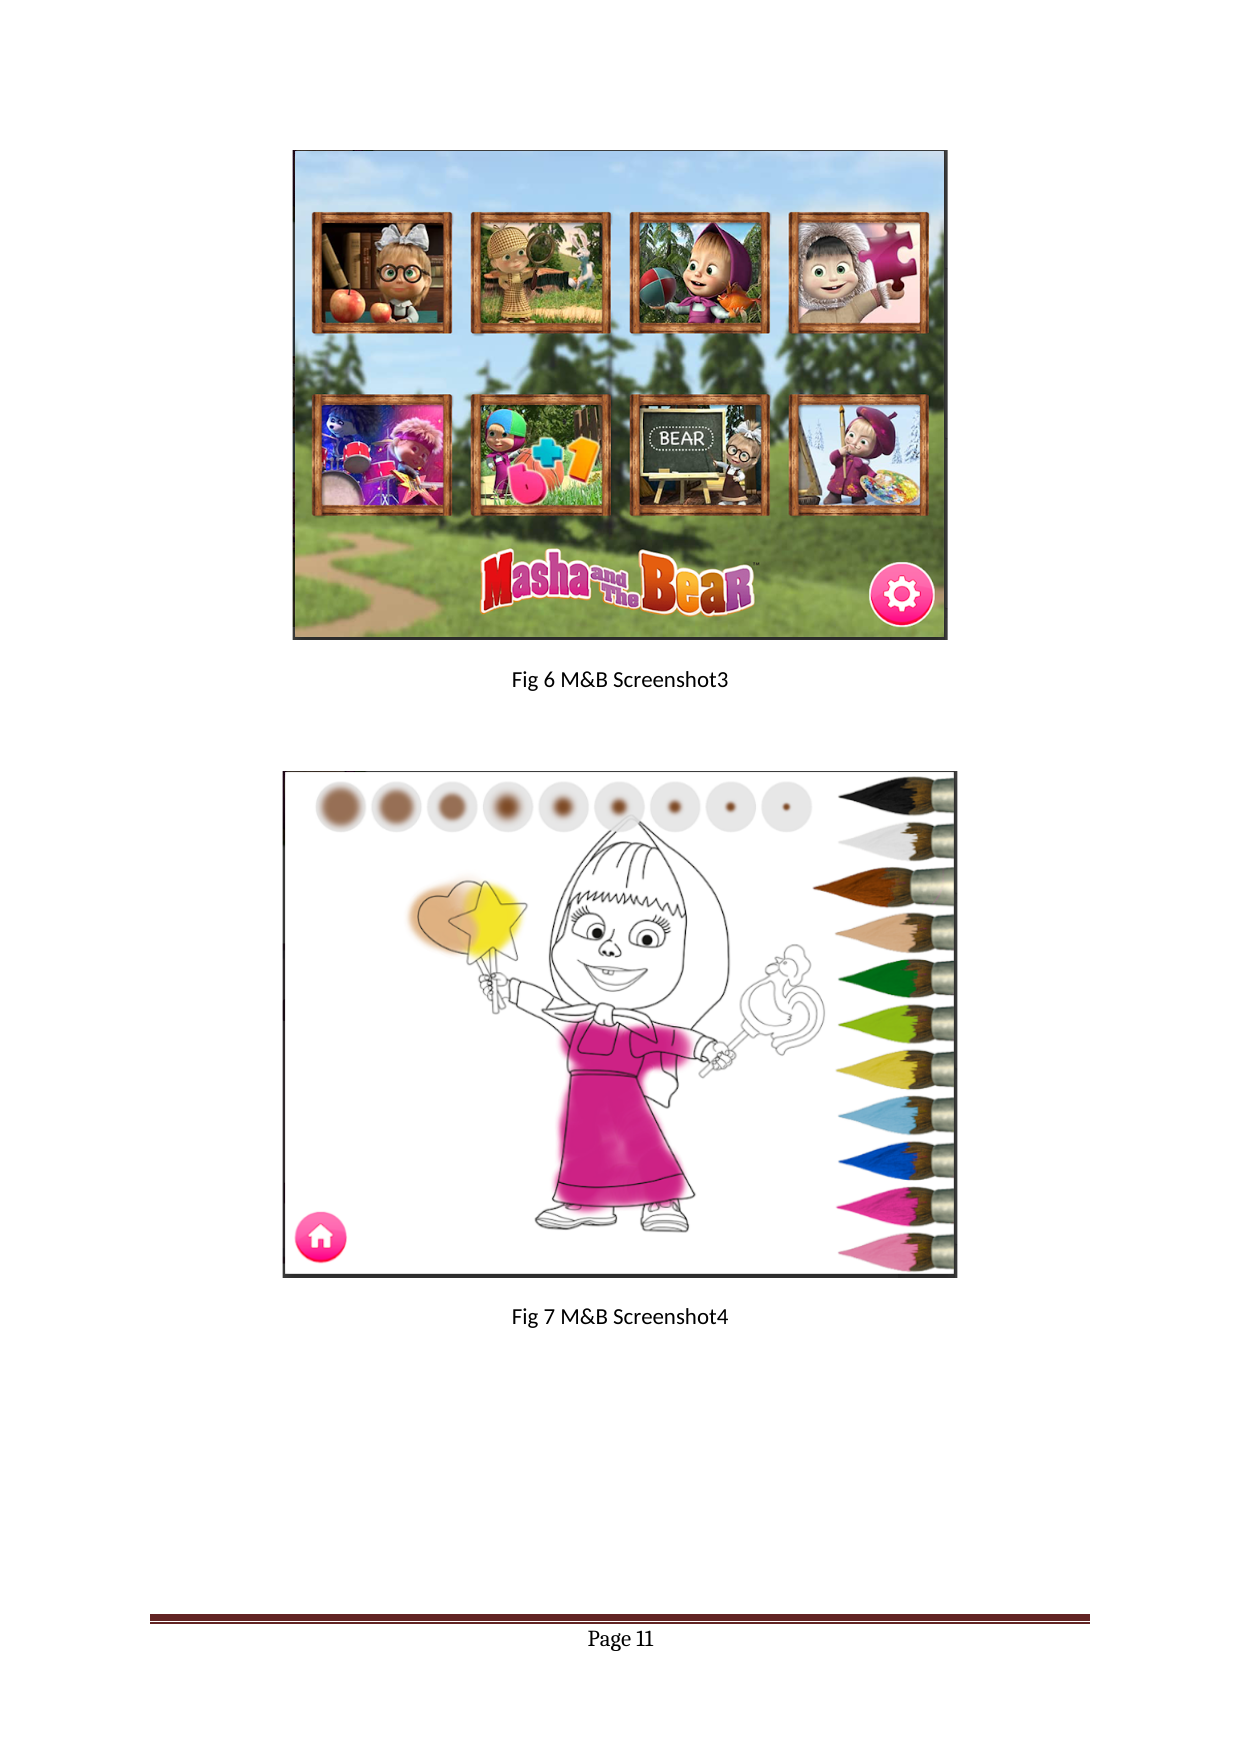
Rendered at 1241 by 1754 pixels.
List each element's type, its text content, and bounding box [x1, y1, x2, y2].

picture [282, 771, 958, 1278]
text Fig 6 M&B Screenshot3 [150, 665, 1090, 693]
text Fig 7 M&B Screenshot4 [150, 1302, 1090, 1330]
picture [292, 150, 948, 640]
